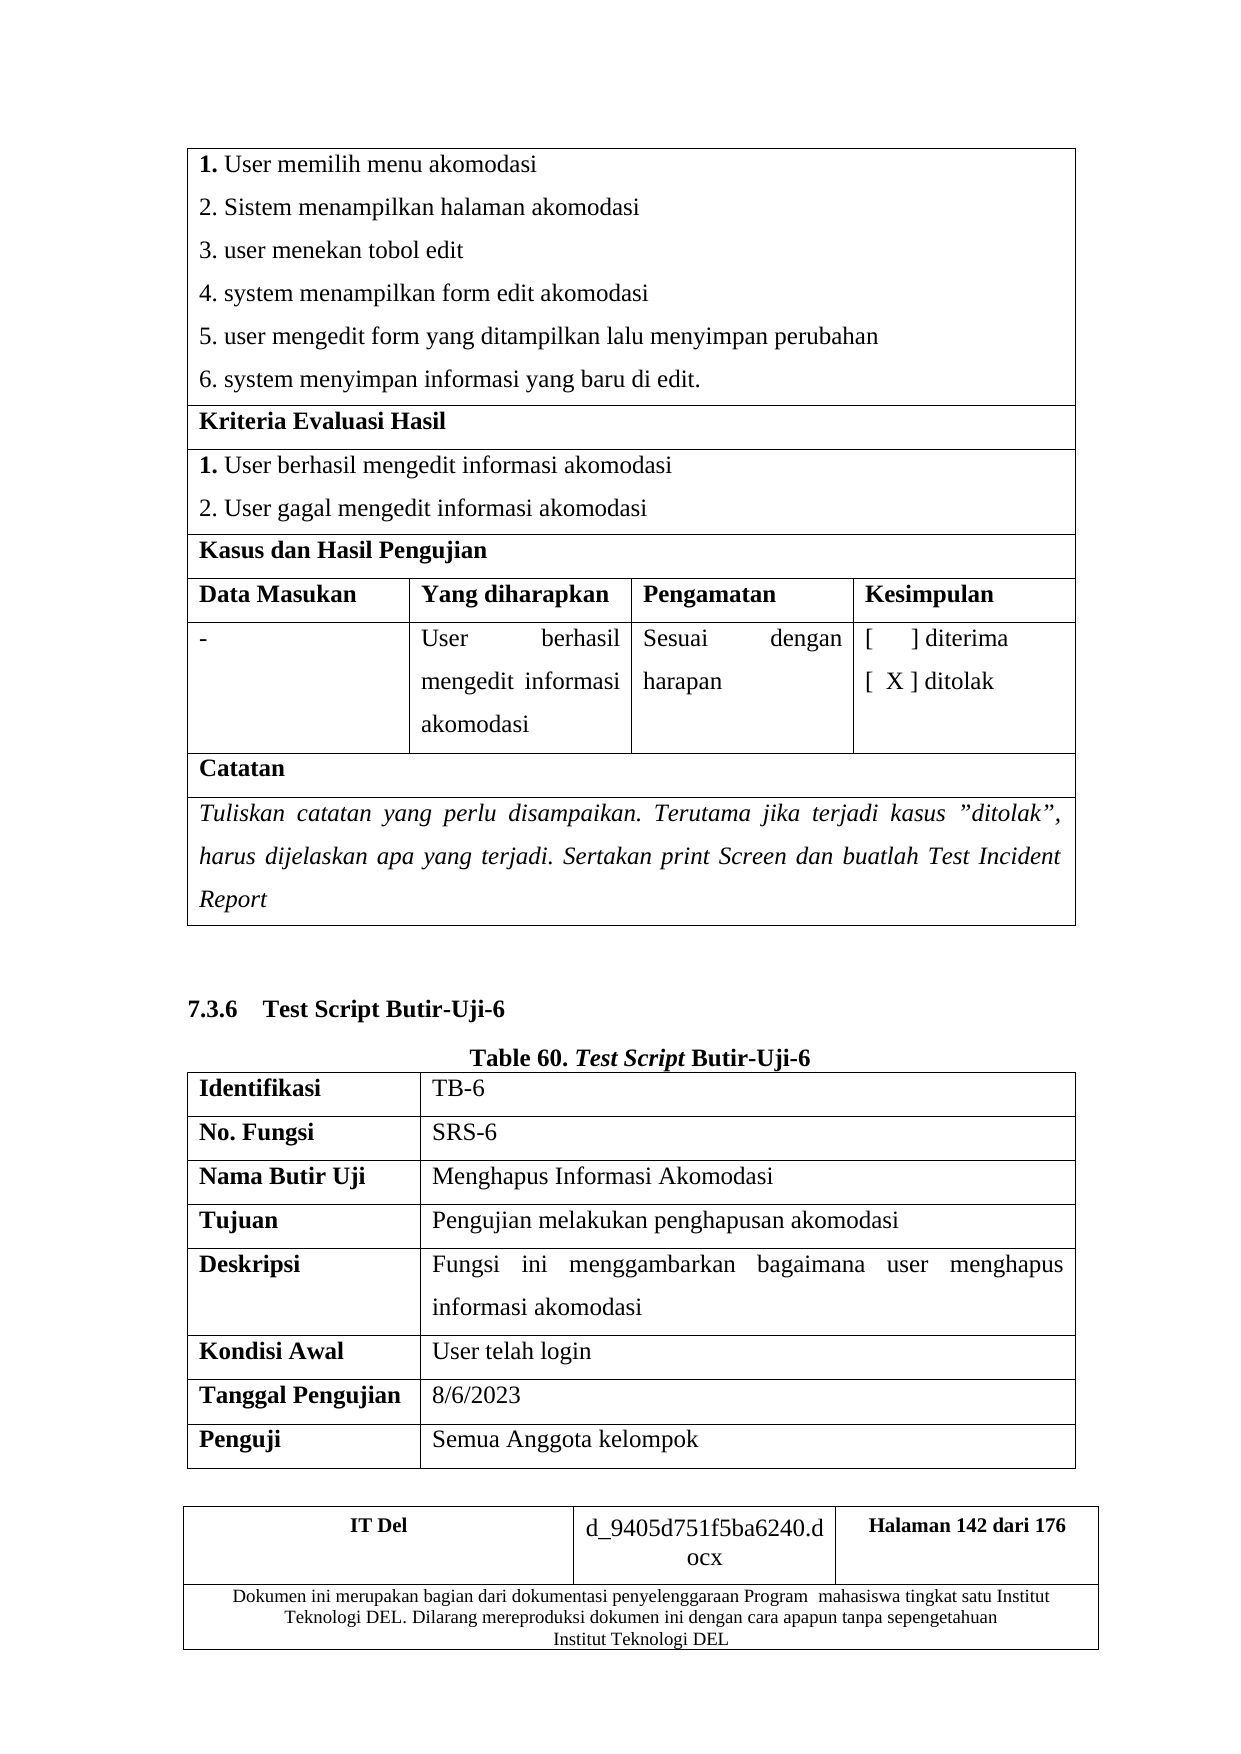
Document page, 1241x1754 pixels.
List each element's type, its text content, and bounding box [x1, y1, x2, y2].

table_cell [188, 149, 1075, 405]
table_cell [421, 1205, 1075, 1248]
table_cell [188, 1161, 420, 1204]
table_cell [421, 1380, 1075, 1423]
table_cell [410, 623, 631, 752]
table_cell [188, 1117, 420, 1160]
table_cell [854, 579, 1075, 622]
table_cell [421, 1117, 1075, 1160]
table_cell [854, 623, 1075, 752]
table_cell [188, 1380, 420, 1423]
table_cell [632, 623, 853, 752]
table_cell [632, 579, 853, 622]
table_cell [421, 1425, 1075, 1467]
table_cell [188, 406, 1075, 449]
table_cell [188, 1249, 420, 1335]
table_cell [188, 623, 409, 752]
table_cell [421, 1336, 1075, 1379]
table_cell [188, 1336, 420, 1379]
text Table 60. Test Script Butir-Uji-6 [187, 1043, 1092, 1072]
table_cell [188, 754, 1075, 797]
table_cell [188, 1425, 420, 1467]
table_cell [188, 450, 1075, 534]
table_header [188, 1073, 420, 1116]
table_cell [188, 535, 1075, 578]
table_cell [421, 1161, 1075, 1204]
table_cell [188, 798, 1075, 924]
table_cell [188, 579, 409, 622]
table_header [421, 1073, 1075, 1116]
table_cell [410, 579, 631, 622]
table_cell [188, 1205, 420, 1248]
subtitle Test Script Butir-Uji-6 [187, 994, 1092, 1022]
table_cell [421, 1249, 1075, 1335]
